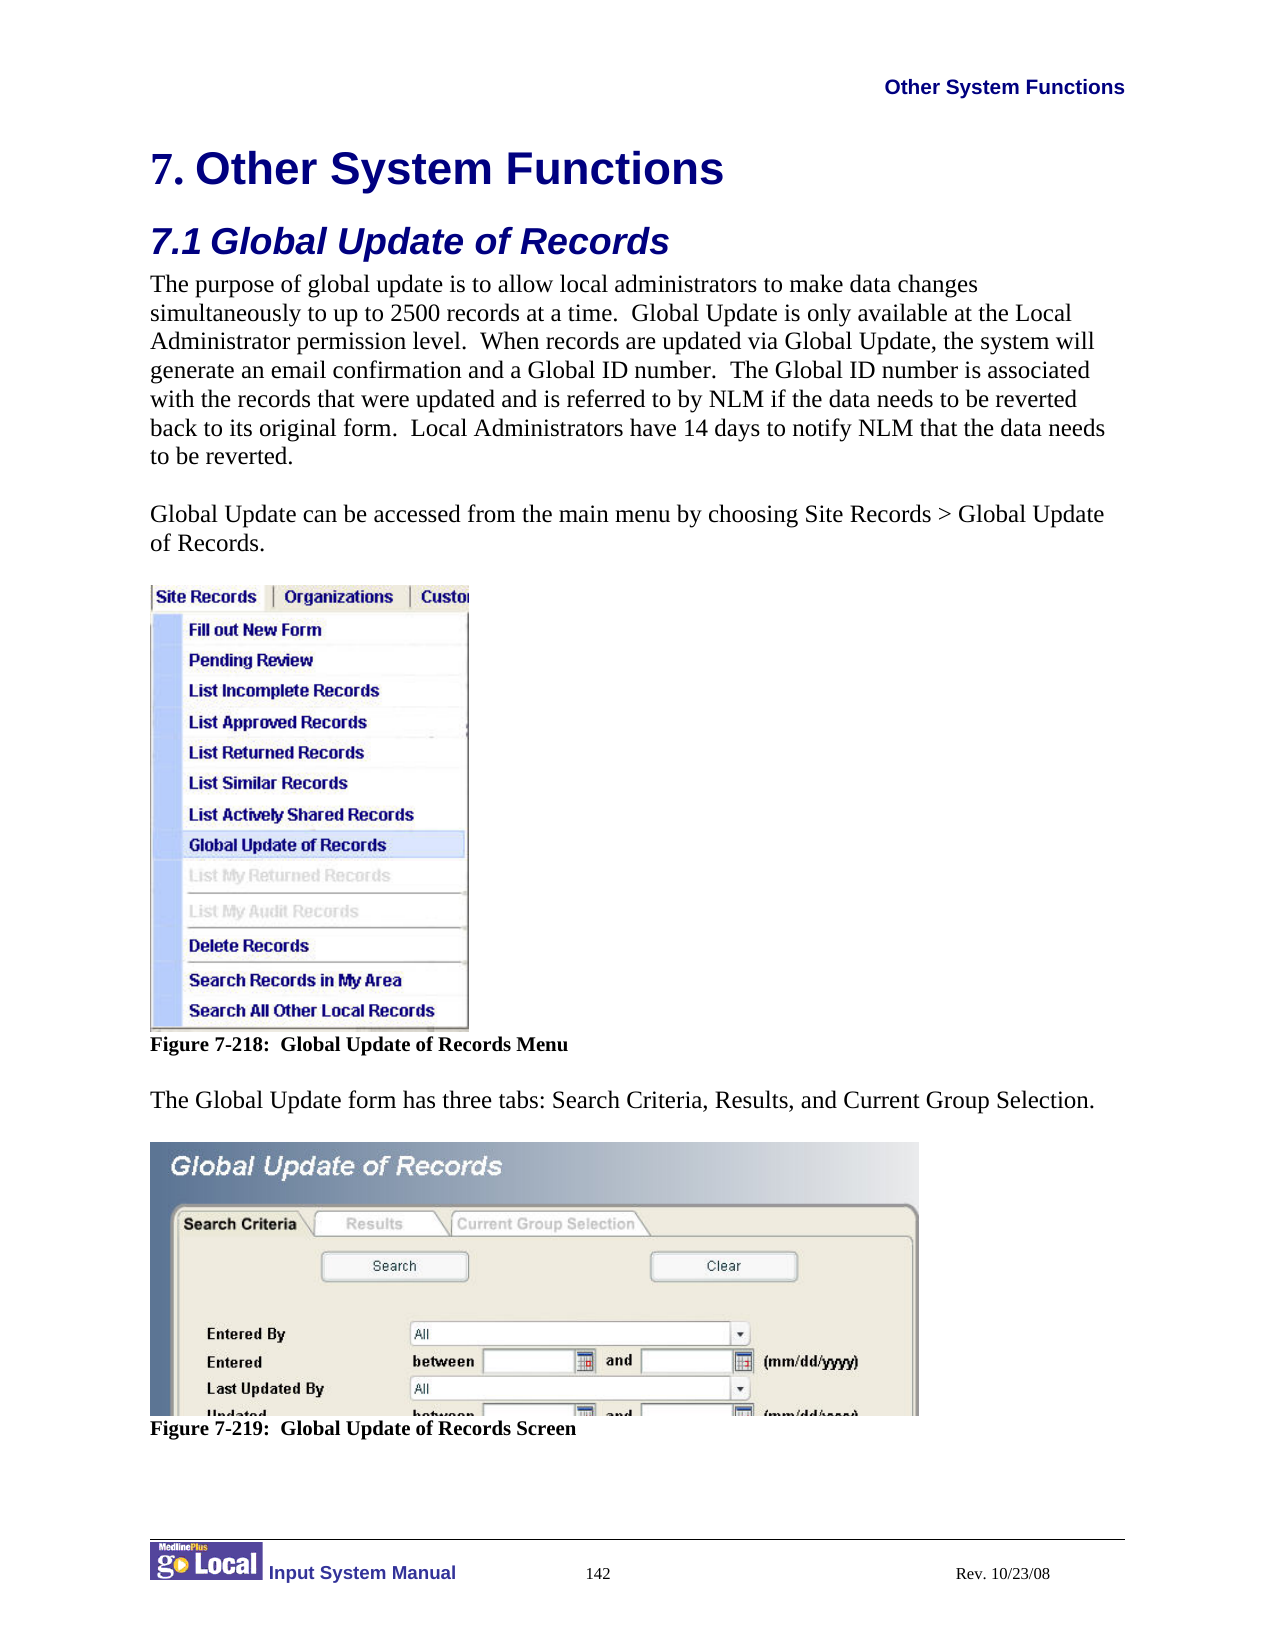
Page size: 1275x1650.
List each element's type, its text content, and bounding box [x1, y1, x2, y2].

text Global Update can be accessed from the main menu by choosing Site Records > Global Update of Records. [150, 503, 1125, 561]
picture [150, 1146, 919, 1420]
picture [150, 1542, 263, 1580]
text The purpose of global update is to allow local administrators to make data changes simultaneously to up to 2500 records at a time. Global Update is only available at the Local Administrator permission level. When records are updated via Global Update, the system will generate an email confirmation and a Global ID number. The Global ID number is associated with the records that were updated and is referred to by NLM if the data needs to be reverted back to its original form. Local Administrators have 14 days to notify NLM that the data needs to be reverted. [150, 273, 1125, 474]
subtitle Other System Functions [150, 142, 1125, 194]
picture [150, 589, 469, 1037]
subtitle Global Update of Records [150, 224, 1125, 267]
text The Global Update form has three tabs: Search Criteria, Results, and Current Group Selection. [150, 1089, 1125, 1118]
